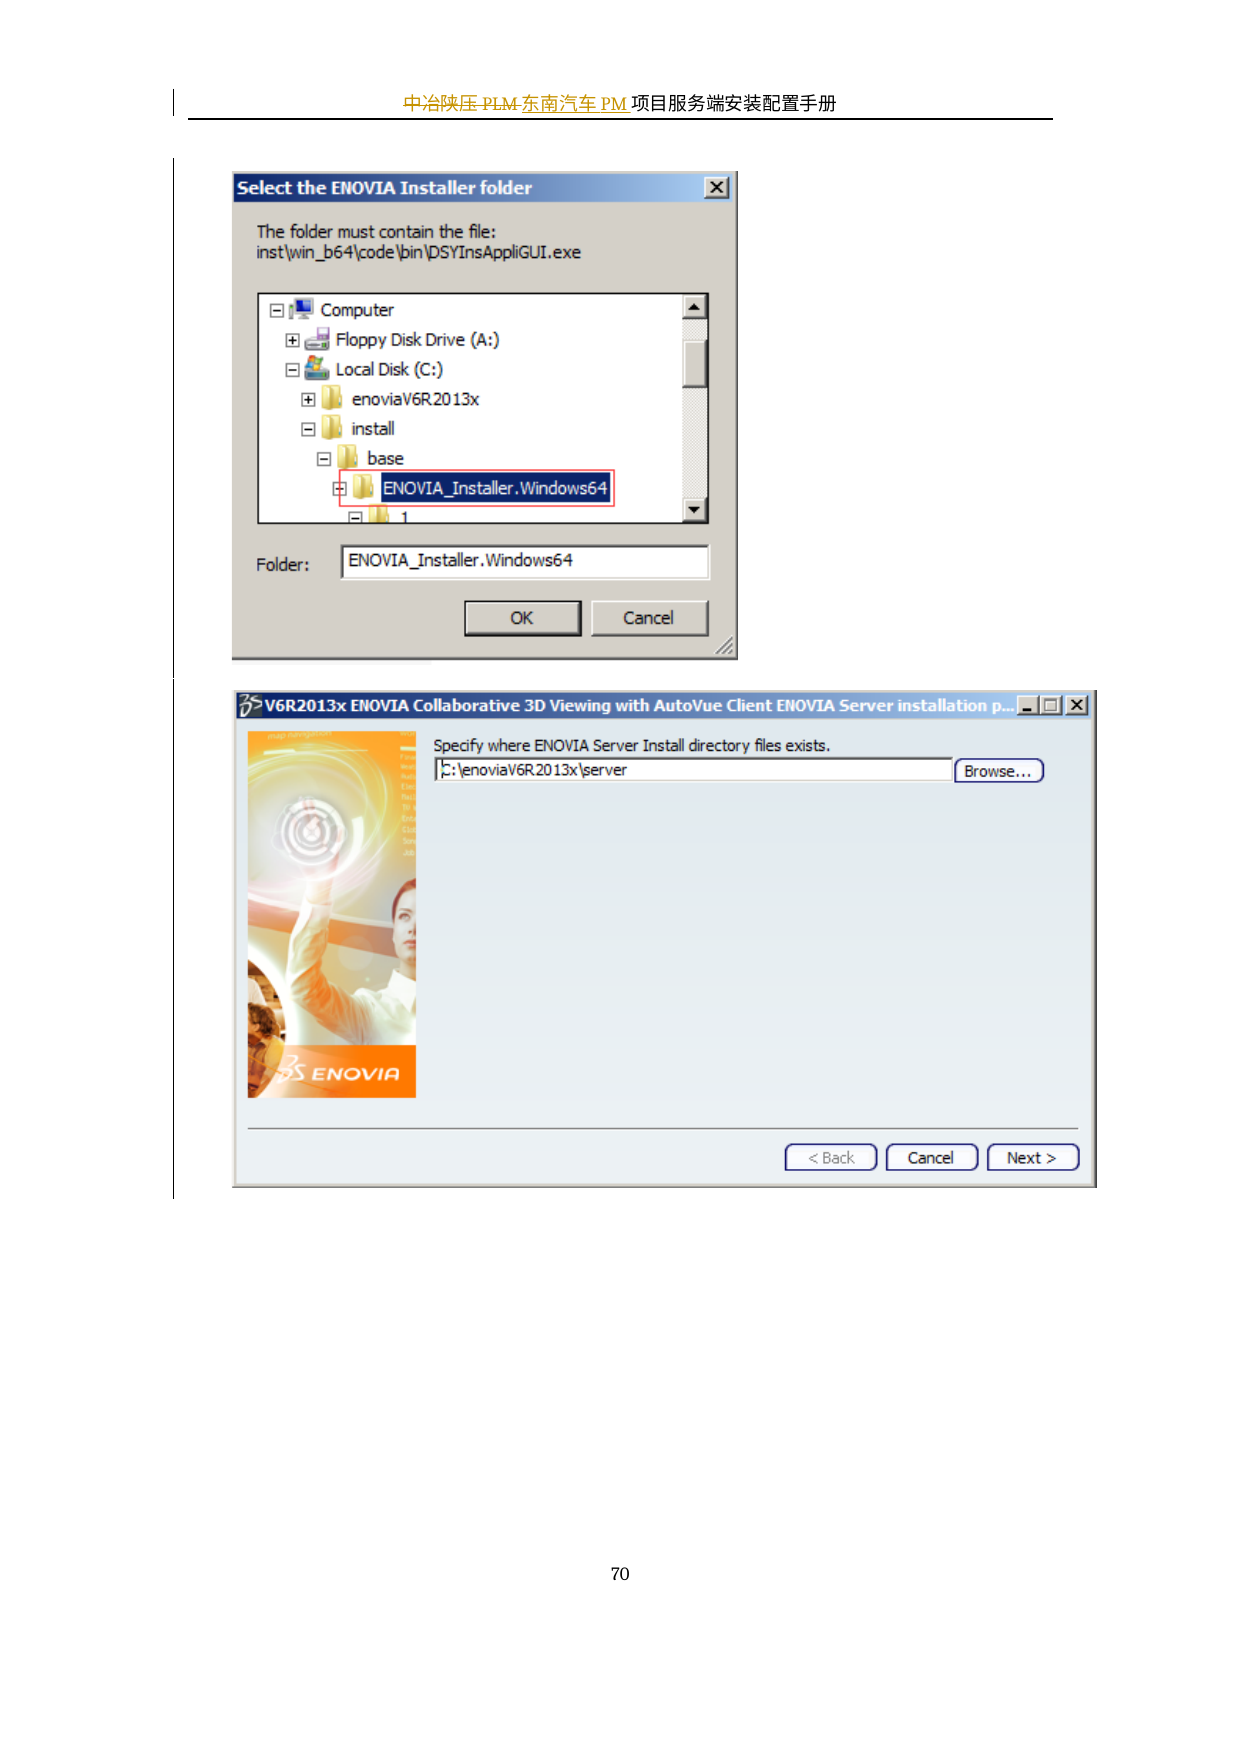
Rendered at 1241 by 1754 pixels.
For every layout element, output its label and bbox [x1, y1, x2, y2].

picture [231, 171, 738, 665]
picture [231, 690, 1097, 1188]
